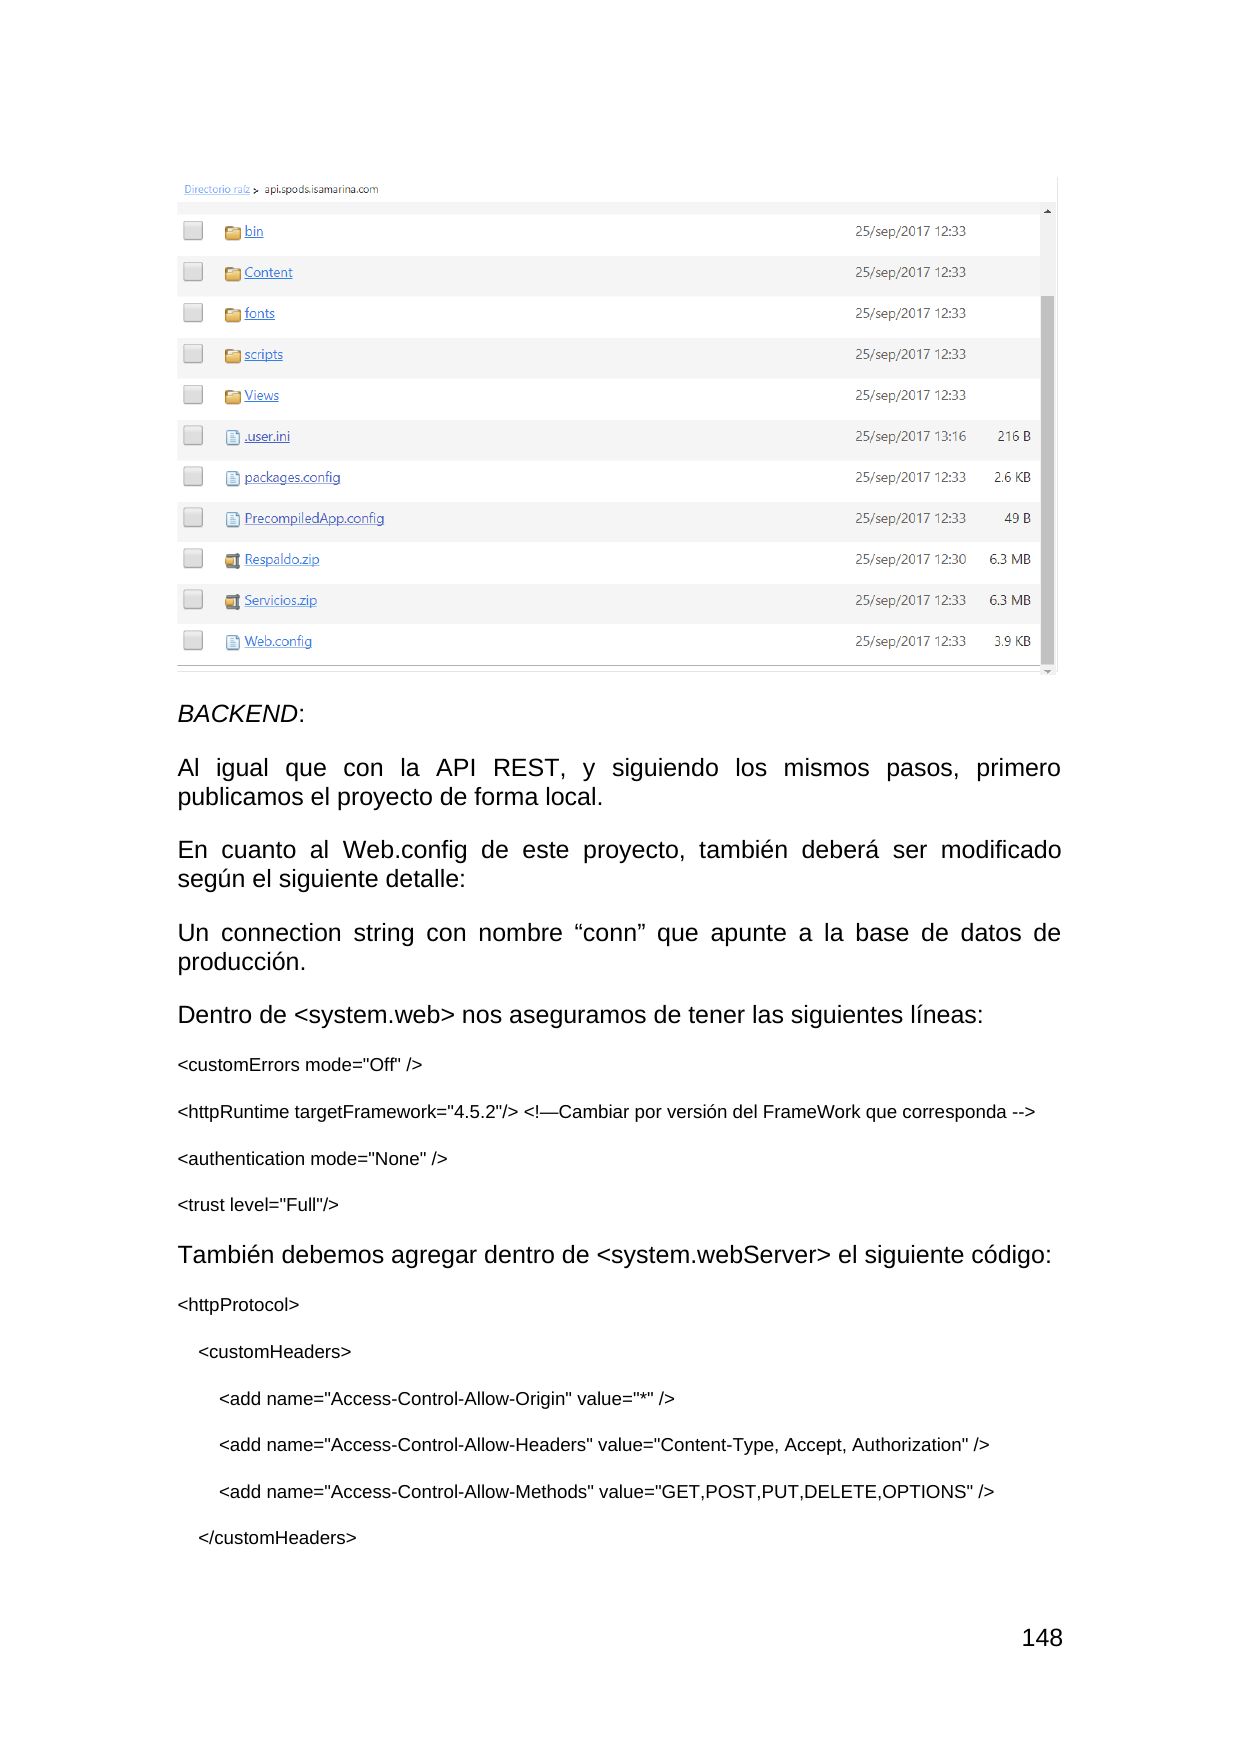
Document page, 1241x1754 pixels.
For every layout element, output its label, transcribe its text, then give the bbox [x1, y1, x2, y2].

text Dentro de <system.web> nos aseguramos de tener las siguientes líneas: [177, 1000, 1063, 1029]
text <add name="Access-Control-Allow-Headers" value="Content-Type, Accept, Authorization" /> [177, 1434, 1063, 1455]
text <add name="Access-Control-Allow-Origin" value="*" /> [177, 1387, 1063, 1409]
text En cuanto al Web.config de este proyecto, también deberá ser modificado según el siguiente detalle: [177, 835, 1063, 893]
text <customErrors mode="Off" /> [177, 1054, 1063, 1076]
text Al igual que con la API REST, y siguiendo los mismos pasos, primero publicamos el proyecto de forma local. [177, 753, 1063, 810]
picture [177, 177, 1063, 675]
text <add name="Access-Control-Allow-Methods" value="GET,POST,PUT,DELETE,OPTIONS" /> [177, 1480, 1063, 1502]
text <customHeaders> [177, 1341, 1063, 1362]
text <authentication mode="None" /> [177, 1147, 1063, 1169]
text Un connection string con nombre “conn” que apunte a la base de datos de producción. [177, 918, 1063, 975]
text <httpRuntime targetFramework="4.5.2"/> <!—Cambiar por versión del FrameWork que corresponda --> [177, 1101, 1063, 1122]
text </customHeaders> [177, 1527, 1063, 1548]
text <httpProtocol> [177, 1294, 1063, 1316]
text También debemos agregar dentro de <system.webServer> el siguiente código: [177, 1240, 1063, 1269]
text BACKEND: [177, 699, 1063, 728]
text <trust level="Full"/> [177, 1194, 1063, 1215]
